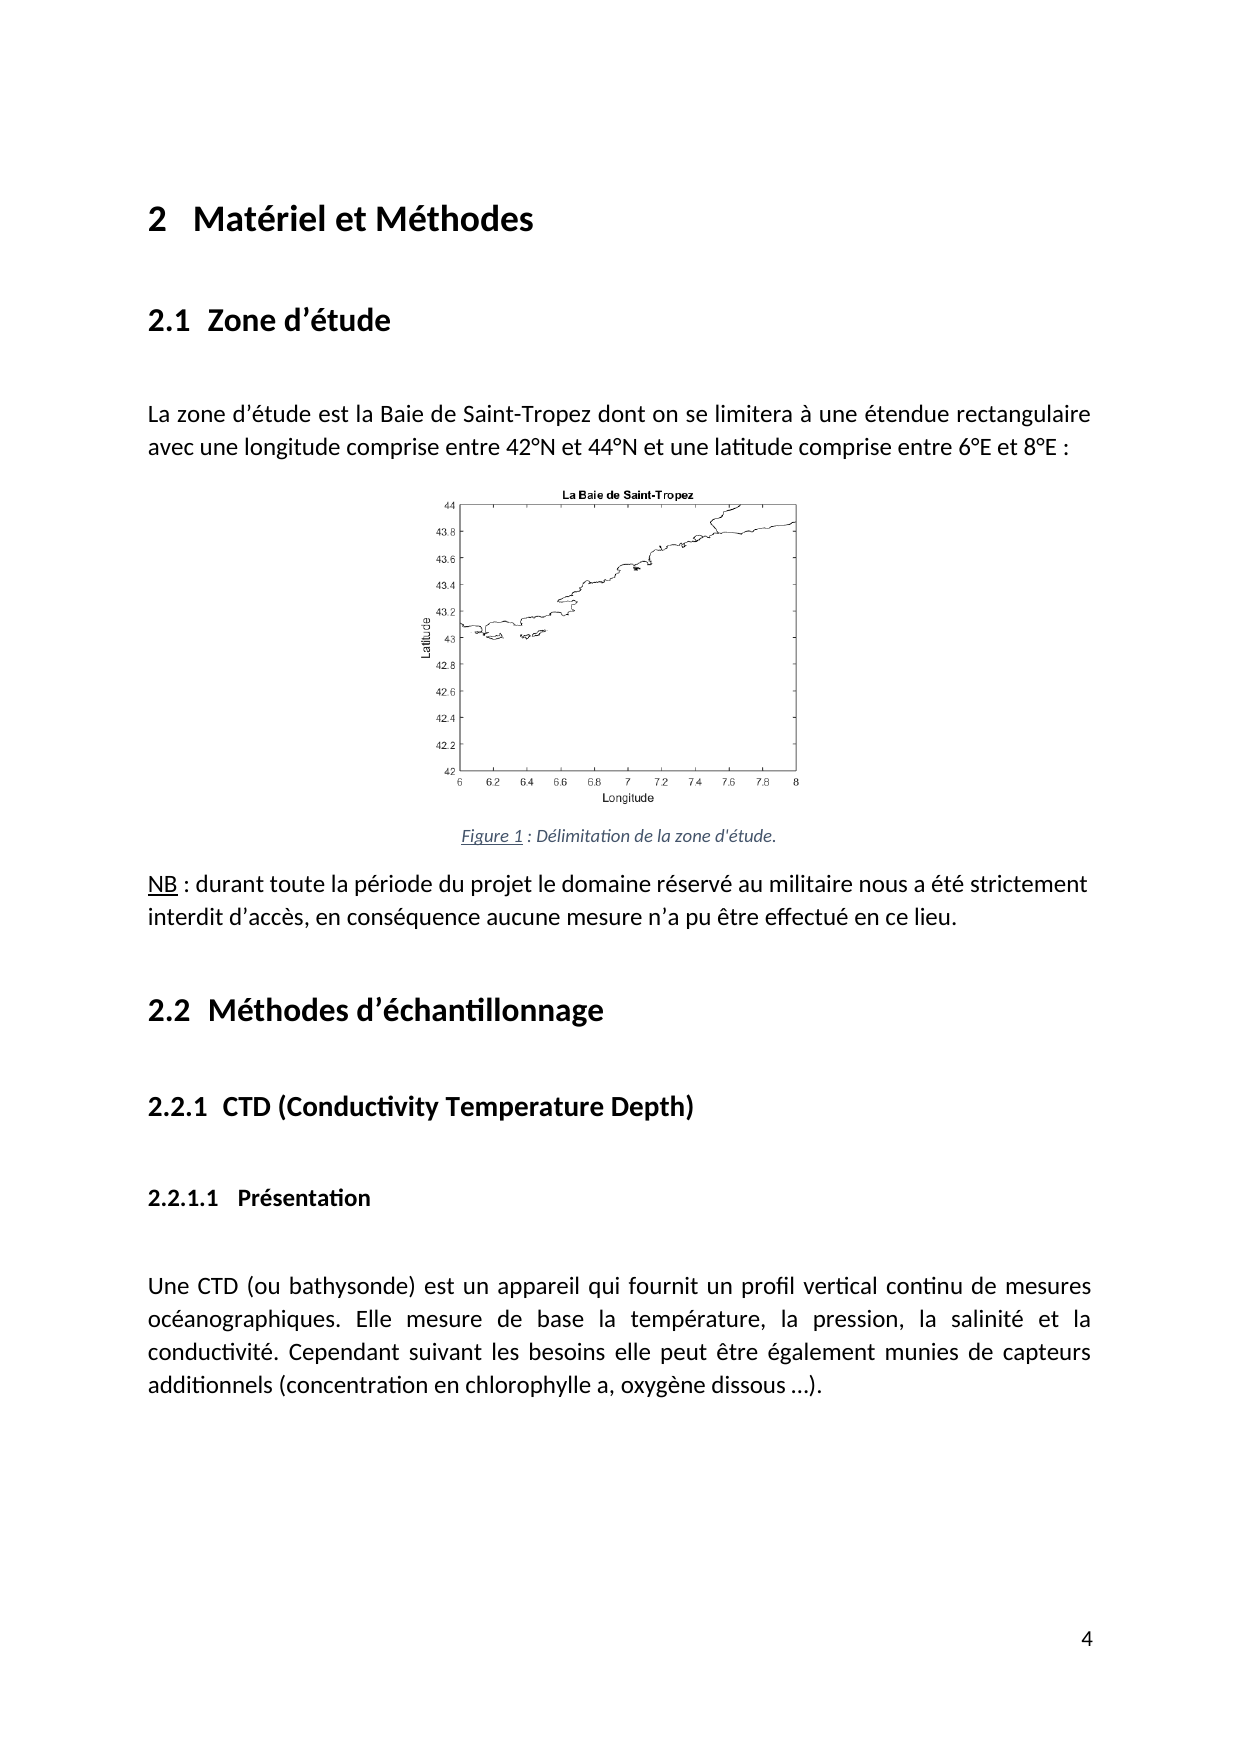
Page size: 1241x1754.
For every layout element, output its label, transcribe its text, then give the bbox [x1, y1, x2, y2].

text NB : durant toute la période du projet le domaine réservé au militaire nous a été strictement interdit d’accès, en conséquence aucune mesure n’a pu être effectué en ce lieu. [148, 868, 1093, 932]
picture [403, 480, 837, 806]
list Présentation [148, 1182, 1093, 1213]
text La zone d’étude est la Baie de Saint-Tropez dont on se limitera à une étendue rectangulaire avec une longitude comprise entre 42°N et 44°N et une latitude comprise entre 6°E et 8°E : [148, 398, 1093, 462]
text Figure 1 : Délimitation de la zone d'étude. [148, 824, 1093, 847]
list CTD (Conductivity Temperature Depth) [148, 1088, 1093, 1124]
list Zone d’étude [148, 299, 1093, 340]
list Méthodes d’échantillonnage [148, 989, 1093, 1030]
text Une CTD (ou bathysonde) est un appareil qui fournit un profil vertical continu de mesures océanographiques. Elle mesure de base la température, la pression, la salinité et la conductivité. Cependant suivant les besoins elle peut être également munies de capteurs additionnels (concentration en chlorophylle a, oxygène dissous …). [148, 1270, 1093, 1399]
list Matériel et Méthodes [148, 194, 1093, 240]
